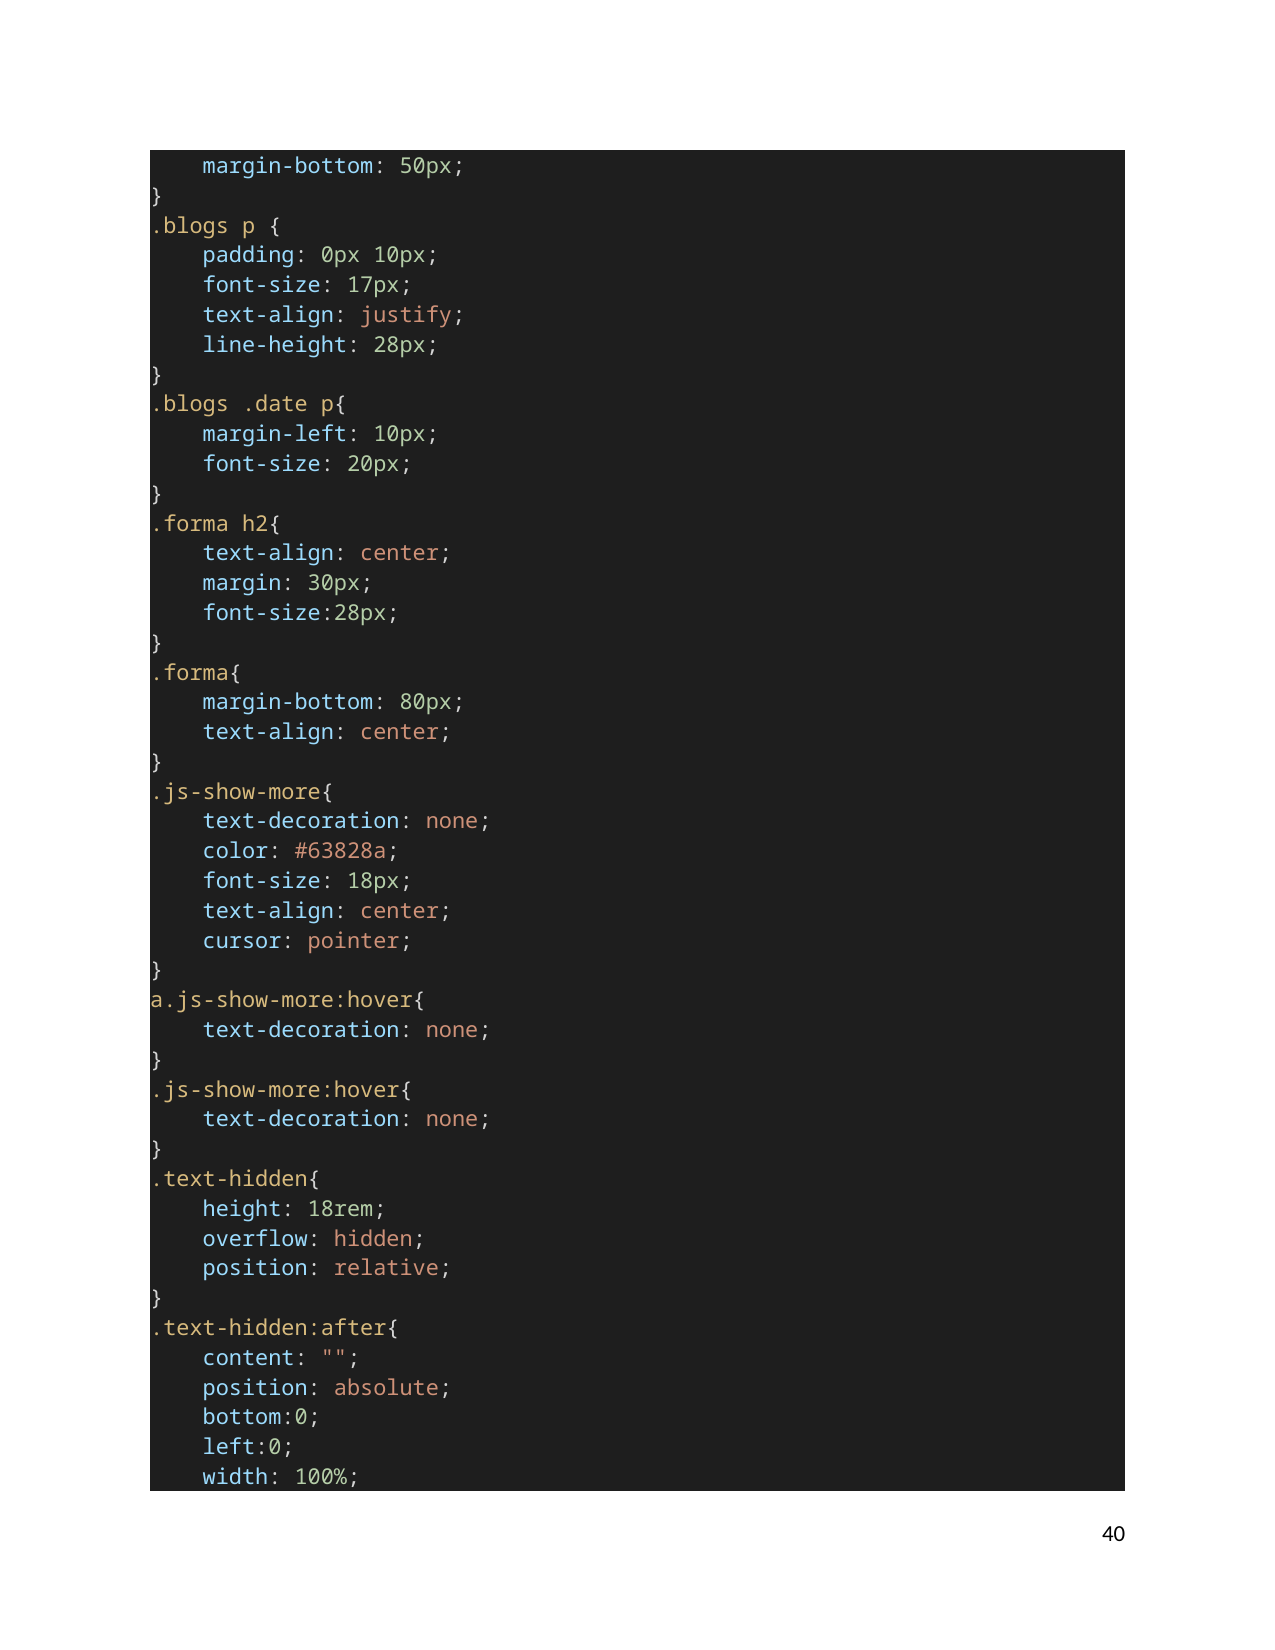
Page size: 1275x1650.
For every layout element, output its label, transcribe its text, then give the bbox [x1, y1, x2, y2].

text color: #63828a; [150, 835, 1125, 865]
text font-size: 18px; [150, 865, 1125, 895]
text } [150, 627, 1125, 656]
text font-size: 17px; [150, 269, 1125, 299]
text a.js-show-more:hover{ [150, 984, 1125, 1014]
text } [150, 1282, 1125, 1312]
text position: absolute; [150, 1371, 1125, 1401]
text .blogs p { [150, 209, 1125, 239]
text } [150, 180, 1125, 209]
text height: 18rem; [150, 1193, 1125, 1222]
text .js-show-more{ [150, 776, 1125, 805]
text text-align: center; [150, 716, 1125, 746]
text .forma{ [150, 656, 1125, 686]
text .text-hidden{ [150, 1163, 1125, 1193]
text } [150, 358, 1125, 388]
text text-decoration: none; [150, 1014, 1125, 1044]
text overflow: hidden; [150, 1222, 1125, 1252]
text bottom:0; [150, 1401, 1125, 1431]
text left:0; [150, 1431, 1125, 1461]
text width: 100%; [150, 1461, 1125, 1491]
text text-align: center; [150, 895, 1125, 924]
text font-size: 20px; [150, 448, 1125, 478]
text } [150, 478, 1125, 507]
text } [150, 1044, 1125, 1073]
text } [150, 954, 1125, 984]
text } [150, 1133, 1125, 1163]
text position: relative; [150, 1252, 1125, 1282]
text .js-show-more:hover{ [150, 1073, 1125, 1103]
text text-align: center; [150, 537, 1125, 567]
text .text-hidden:after{ [150, 1312, 1125, 1342]
text .forma h2{ [150, 507, 1125, 537]
text .blogs .date p{ [150, 388, 1125, 418]
text text-decoration: none; [150, 805, 1125, 835]
text } [150, 746, 1125, 776]
text text-decoration: none; [150, 1103, 1125, 1133]
text content: ""; [150, 1342, 1125, 1371]
text margin-bottom: 50px; [150, 150, 1125, 180]
text font-size:28px; [150, 597, 1125, 627]
text cursor: pointer; [150, 924, 1125, 954]
text padding: 0px 10px; [150, 239, 1125, 269]
text margin-left: 10px; [150, 418, 1125, 448]
text text-align: justify; [150, 299, 1125, 329]
text margin-bottom: 80px; [150, 686, 1125, 716]
text line-height: 28px; [150, 329, 1125, 358]
text margin: 30px; [150, 567, 1125, 597]
